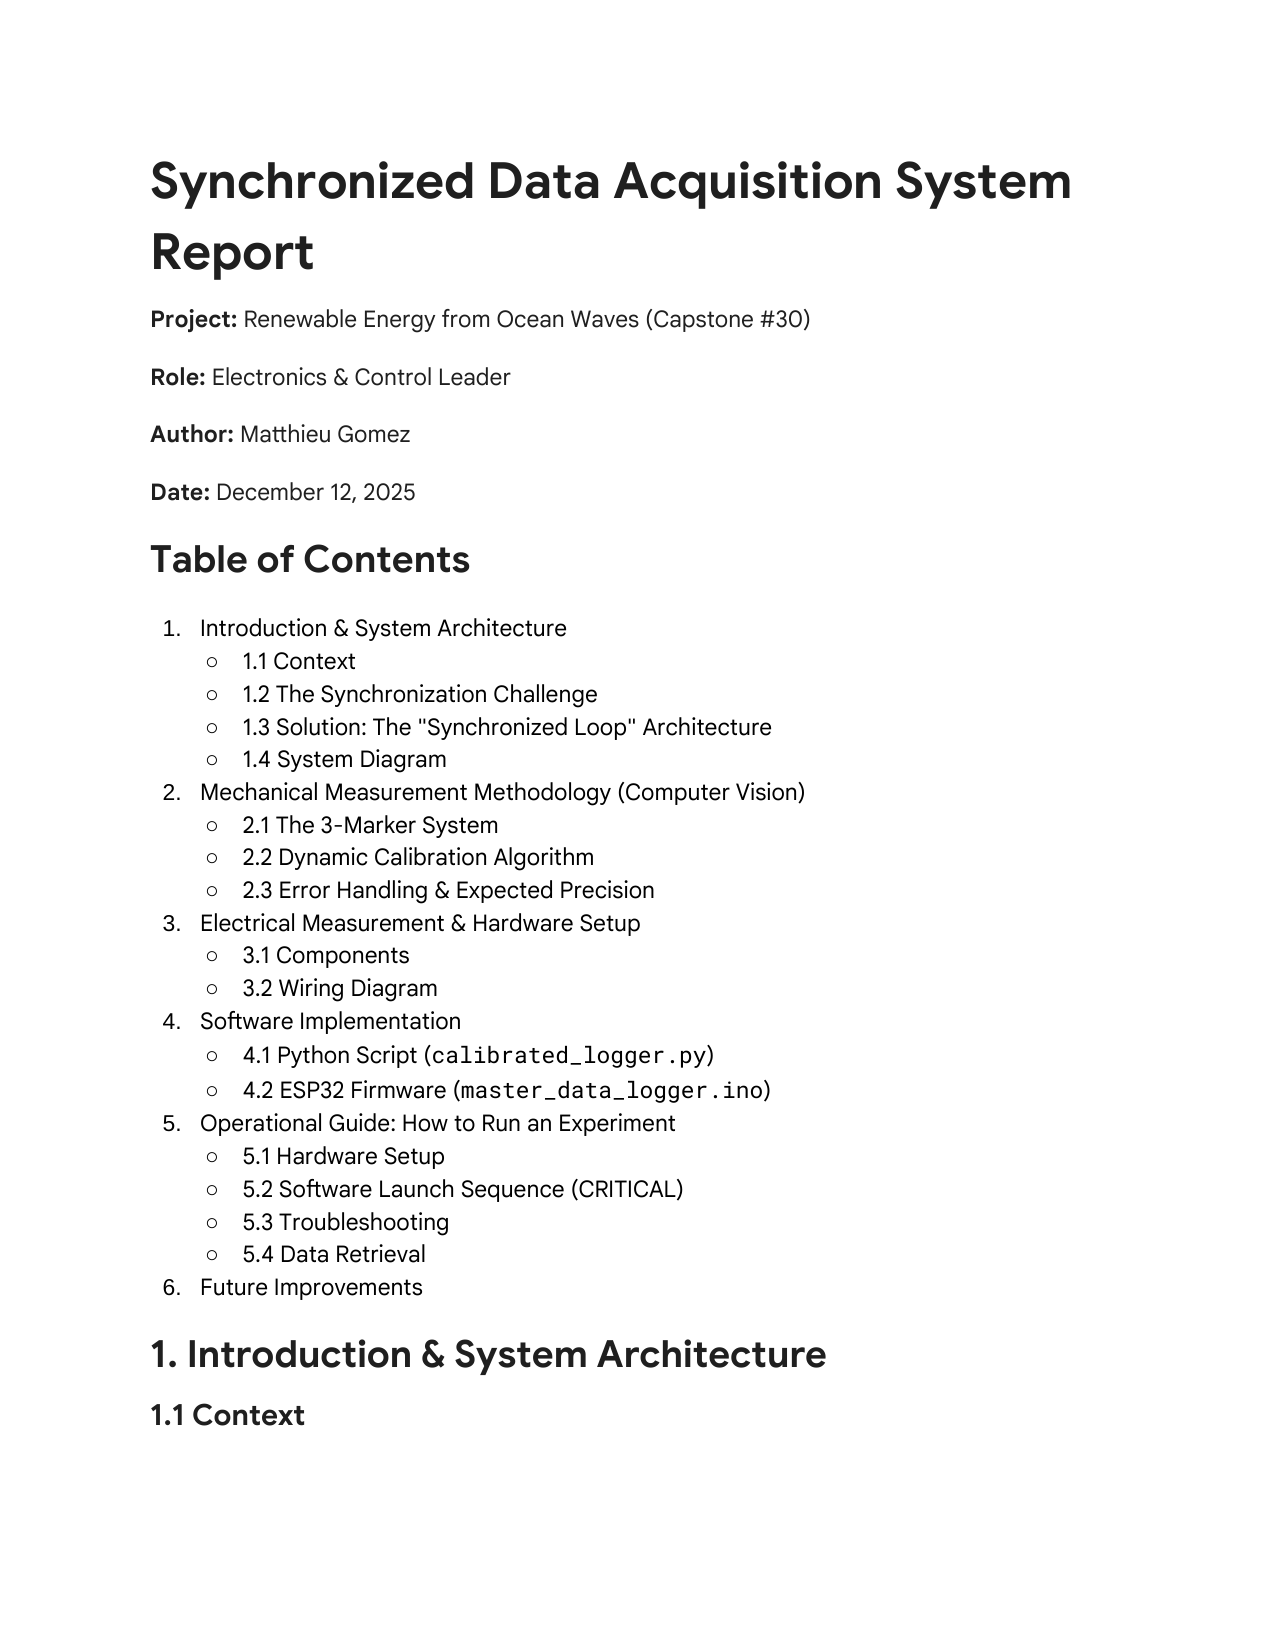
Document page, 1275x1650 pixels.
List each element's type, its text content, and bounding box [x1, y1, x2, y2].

list 5.3 Troubleshooting [205, 1208, 1125, 1236]
list 1.1 Context [205, 647, 1125, 676]
subtitle Table of Contents [150, 536, 1125, 583]
text Role: Electronics & Control Leader [150, 363, 1125, 392]
text Date: December 12, 2025 [150, 478, 1125, 507]
list 1.3 Solution: The "Synchronized Loop" Architecture [205, 713, 1125, 741]
subtitle Synchronized Data Acquisition System Report [150, 150, 1125, 284]
list 1.2 The Synchronization Challenge [205, 680, 1125, 709]
list 5.4 Data Retrieval [205, 1240, 1125, 1269]
list Mechanical Measurement Methodology (Computer Vision) [162, 778, 1125, 807]
list Introduction & System Architecture [162, 614, 1125, 643]
list 2.3 Error Handling & Expected Precision [205, 876, 1125, 905]
list 2.1 The 3-Marker System [205, 811, 1125, 839]
subtitle 1.1 Context [150, 1397, 1125, 1433]
text Author: Matthieu Gomez [150, 421, 1125, 449]
list 2.2 Dynamic Calibration Algorithm [205, 843, 1125, 872]
list 5.1 Hardware Setup [205, 1142, 1125, 1171]
subtitle 1. Introduction & System Architecture [150, 1331, 1125, 1378]
list 3.1 Components [205, 942, 1125, 970]
text Project: Renewable Energy from Ocean Waves (Capstone #30) [150, 305, 1125, 334]
list 4.1 Python Script (calibrated_logger.py) [205, 1040, 1125, 1070]
list 1.4 System Diagram [205, 745, 1125, 774]
list Software Implementation [162, 1007, 1125, 1036]
list 4.2 ESP32 Firmware (master_data_logger.ino) [205, 1075, 1125, 1105]
list 5.2 Software Launch Sequence (CRITICAL) [205, 1175, 1125, 1204]
list Operational Guide: How to Run an Experiment [162, 1109, 1125, 1138]
list 3.2 Wiring Diagram [205, 974, 1125, 1003]
list Future Improvements [162, 1273, 1125, 1302]
list Electrical Measurement & Hardware Setup [162, 909, 1125, 938]
